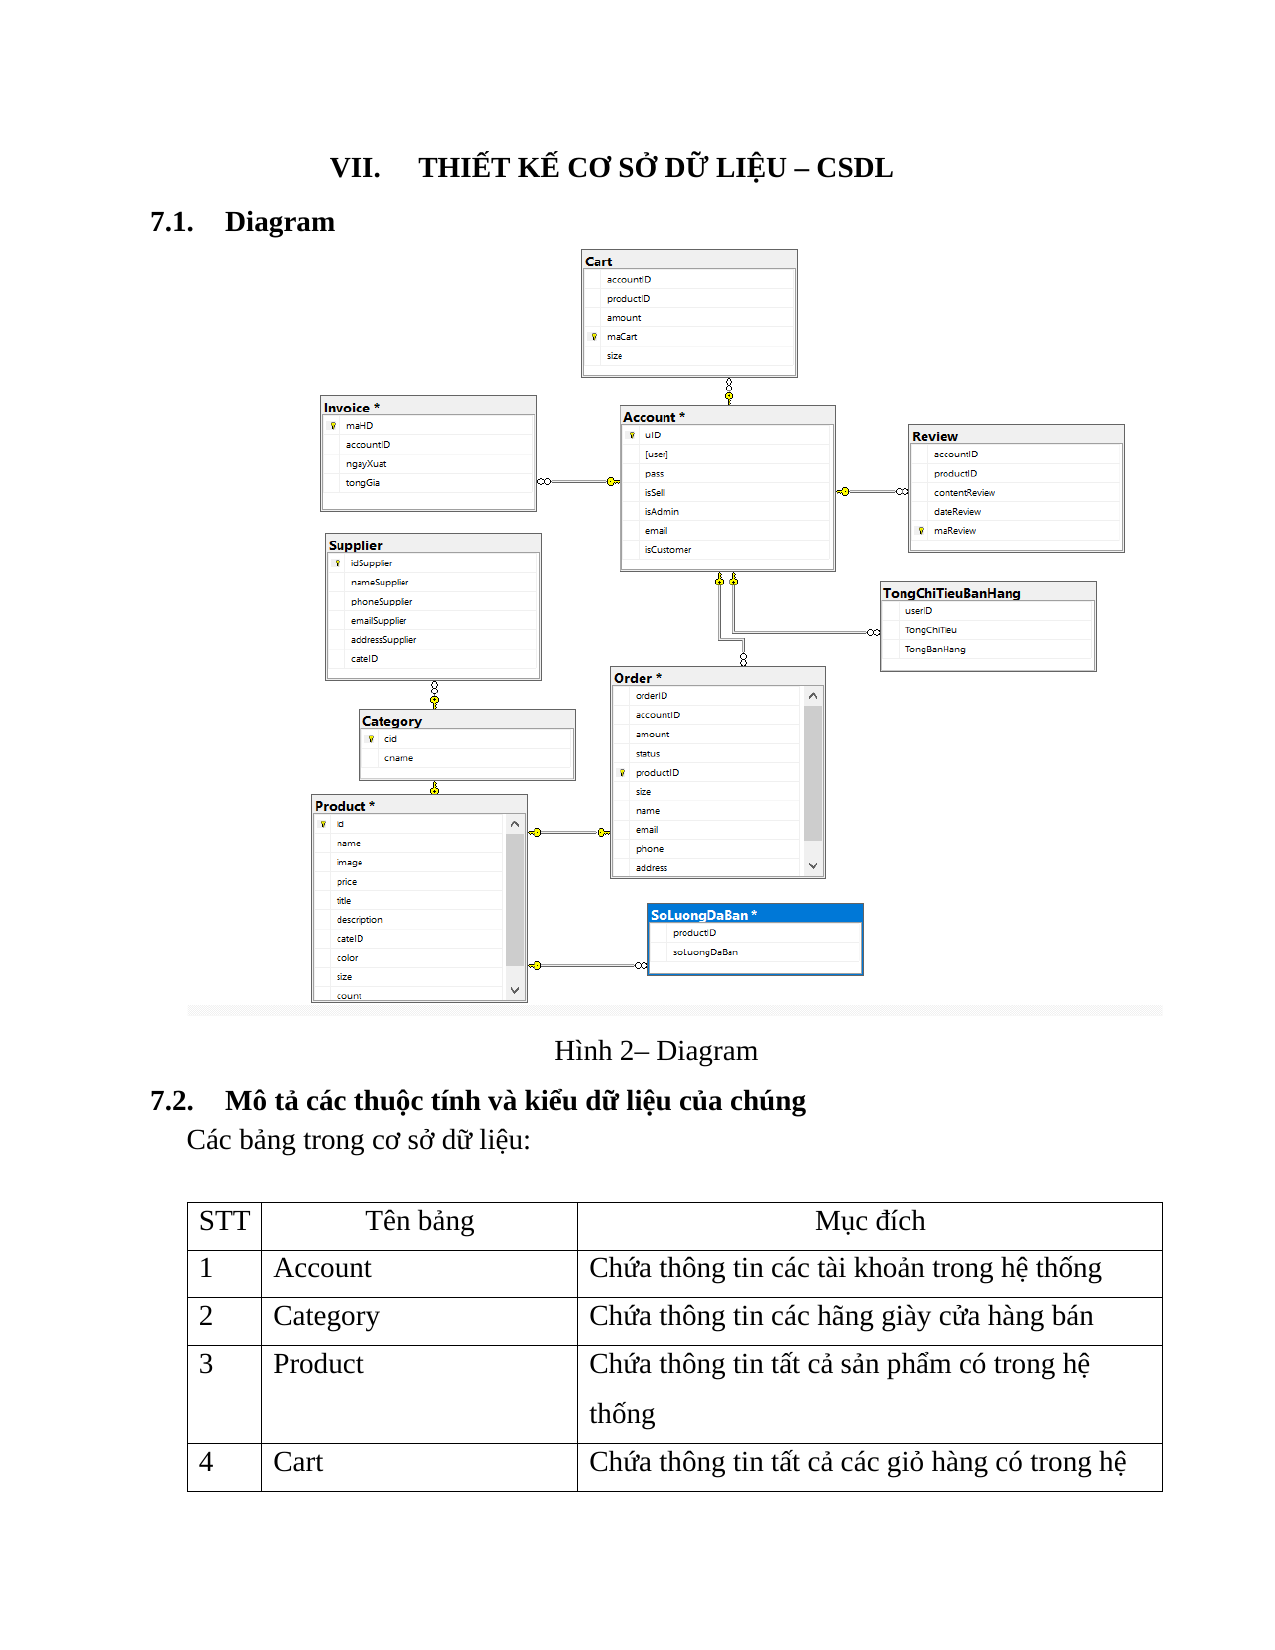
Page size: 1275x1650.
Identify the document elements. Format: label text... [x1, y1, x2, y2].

table_cell Account [262, 1251, 577, 1297]
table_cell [578, 1444, 1162, 1491]
table_cell Chứa thông tin các hãng giày cửa hàng bán [578, 1298, 1162, 1345]
table_cell Chứa thông tin tất cả sản phẩm có trong hệ thống [578, 1346, 1162, 1443]
table_cell 4 [188, 1444, 261, 1491]
subtitle 7.2. Mô tả các thuộc tính và kiểu dữ liệu của chúng [150, 1083, 1125, 1116]
picture [187, 239, 1163, 1016]
subtitle THIẾT KẾ CƠ SỞ DỮ LIỆU – CSDL [150, 150, 1125, 183]
subtitle Các bảng trong cơ sở dữ liệu: [150, 1122, 1125, 1156]
table_header STT [188, 1203, 261, 1249]
subtitle 7.1. Diagram [150, 204, 1125, 238]
text Hình 2– Diagram [187, 1033, 1125, 1066]
table_header Tên bảng [262, 1203, 577, 1249]
table_cell Category [262, 1298, 577, 1345]
table_header Mục đích [578, 1203, 1162, 1249]
table_cell 2 [188, 1298, 261, 1345]
table_cell Product [262, 1346, 577, 1443]
table_cell Cart [262, 1444, 577, 1491]
table_cell 1 [188, 1251, 261, 1297]
table_cell 3 [188, 1346, 261, 1443]
table_cell Chứa thông tin các tài khoản trong hệ thống [578, 1251, 1162, 1297]
